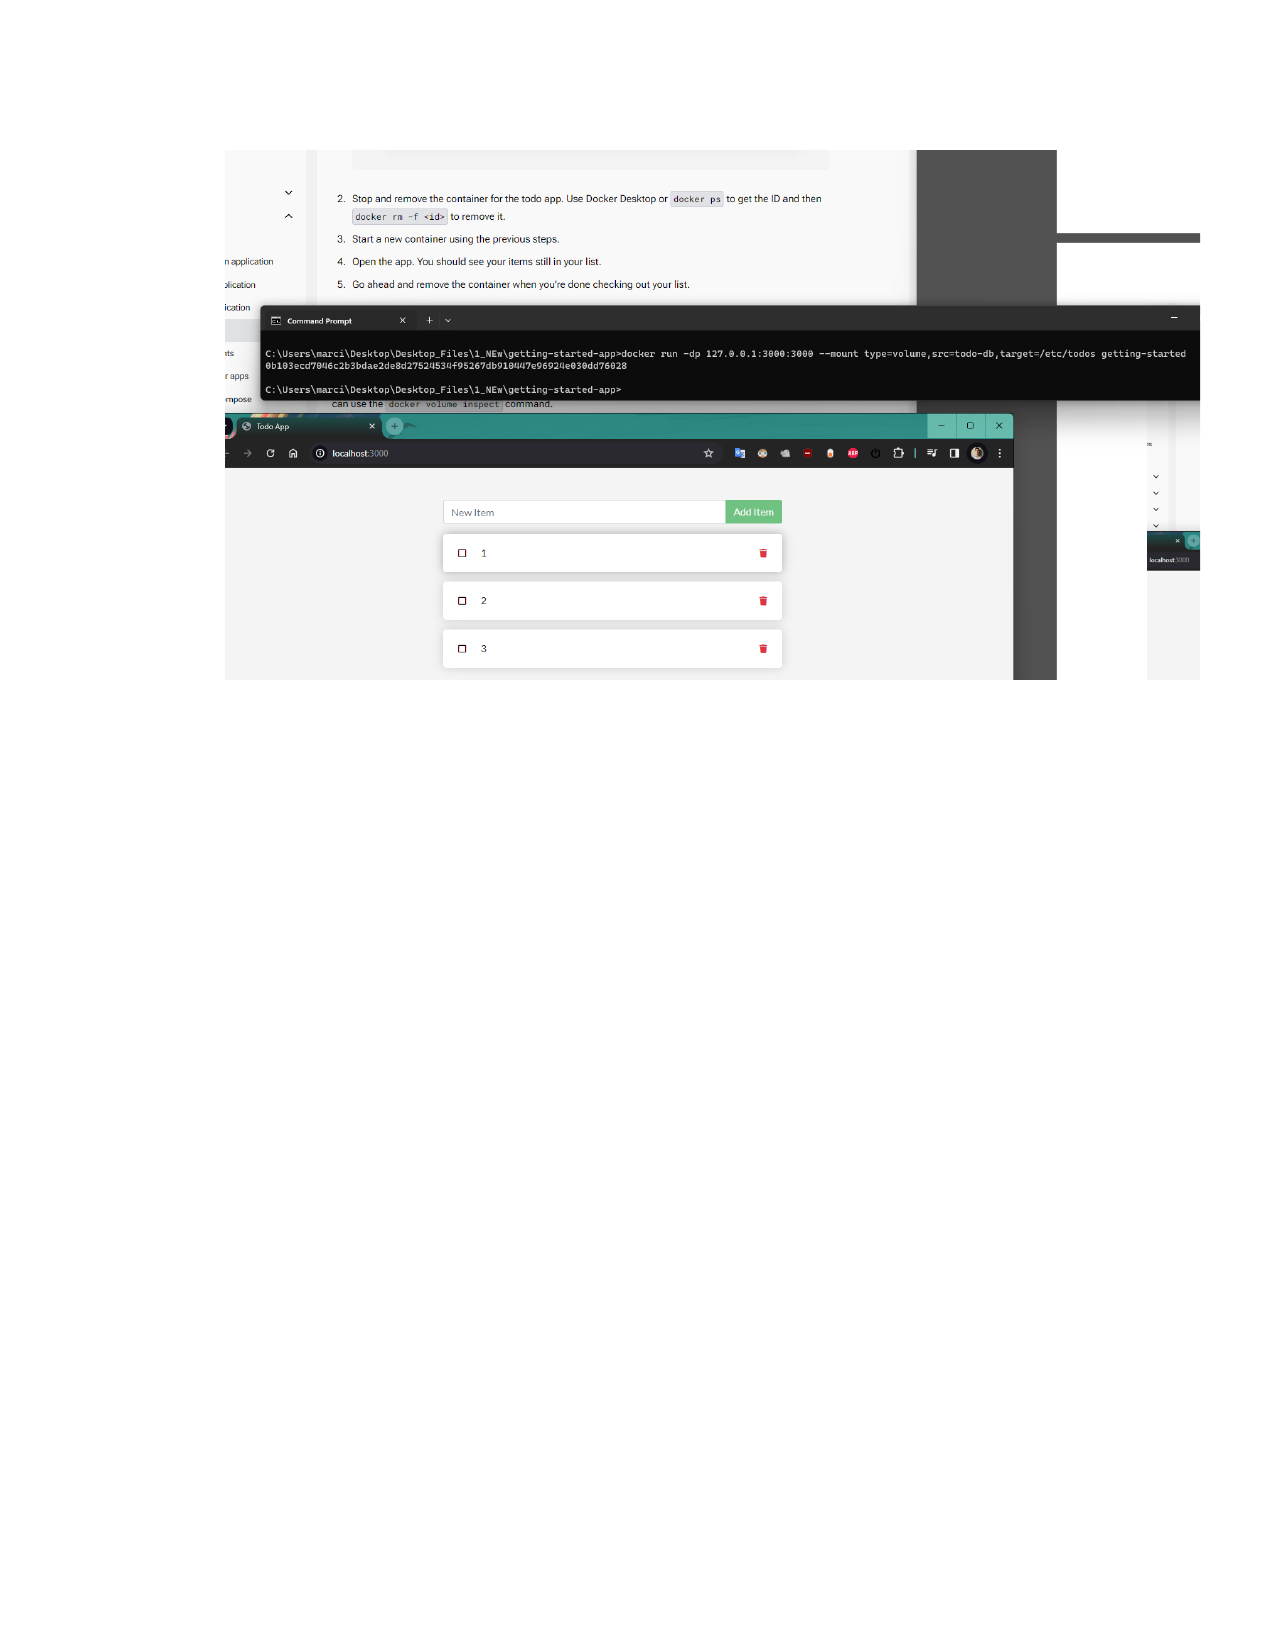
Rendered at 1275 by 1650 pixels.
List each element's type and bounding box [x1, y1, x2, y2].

picture [225, 150, 1200, 680]
